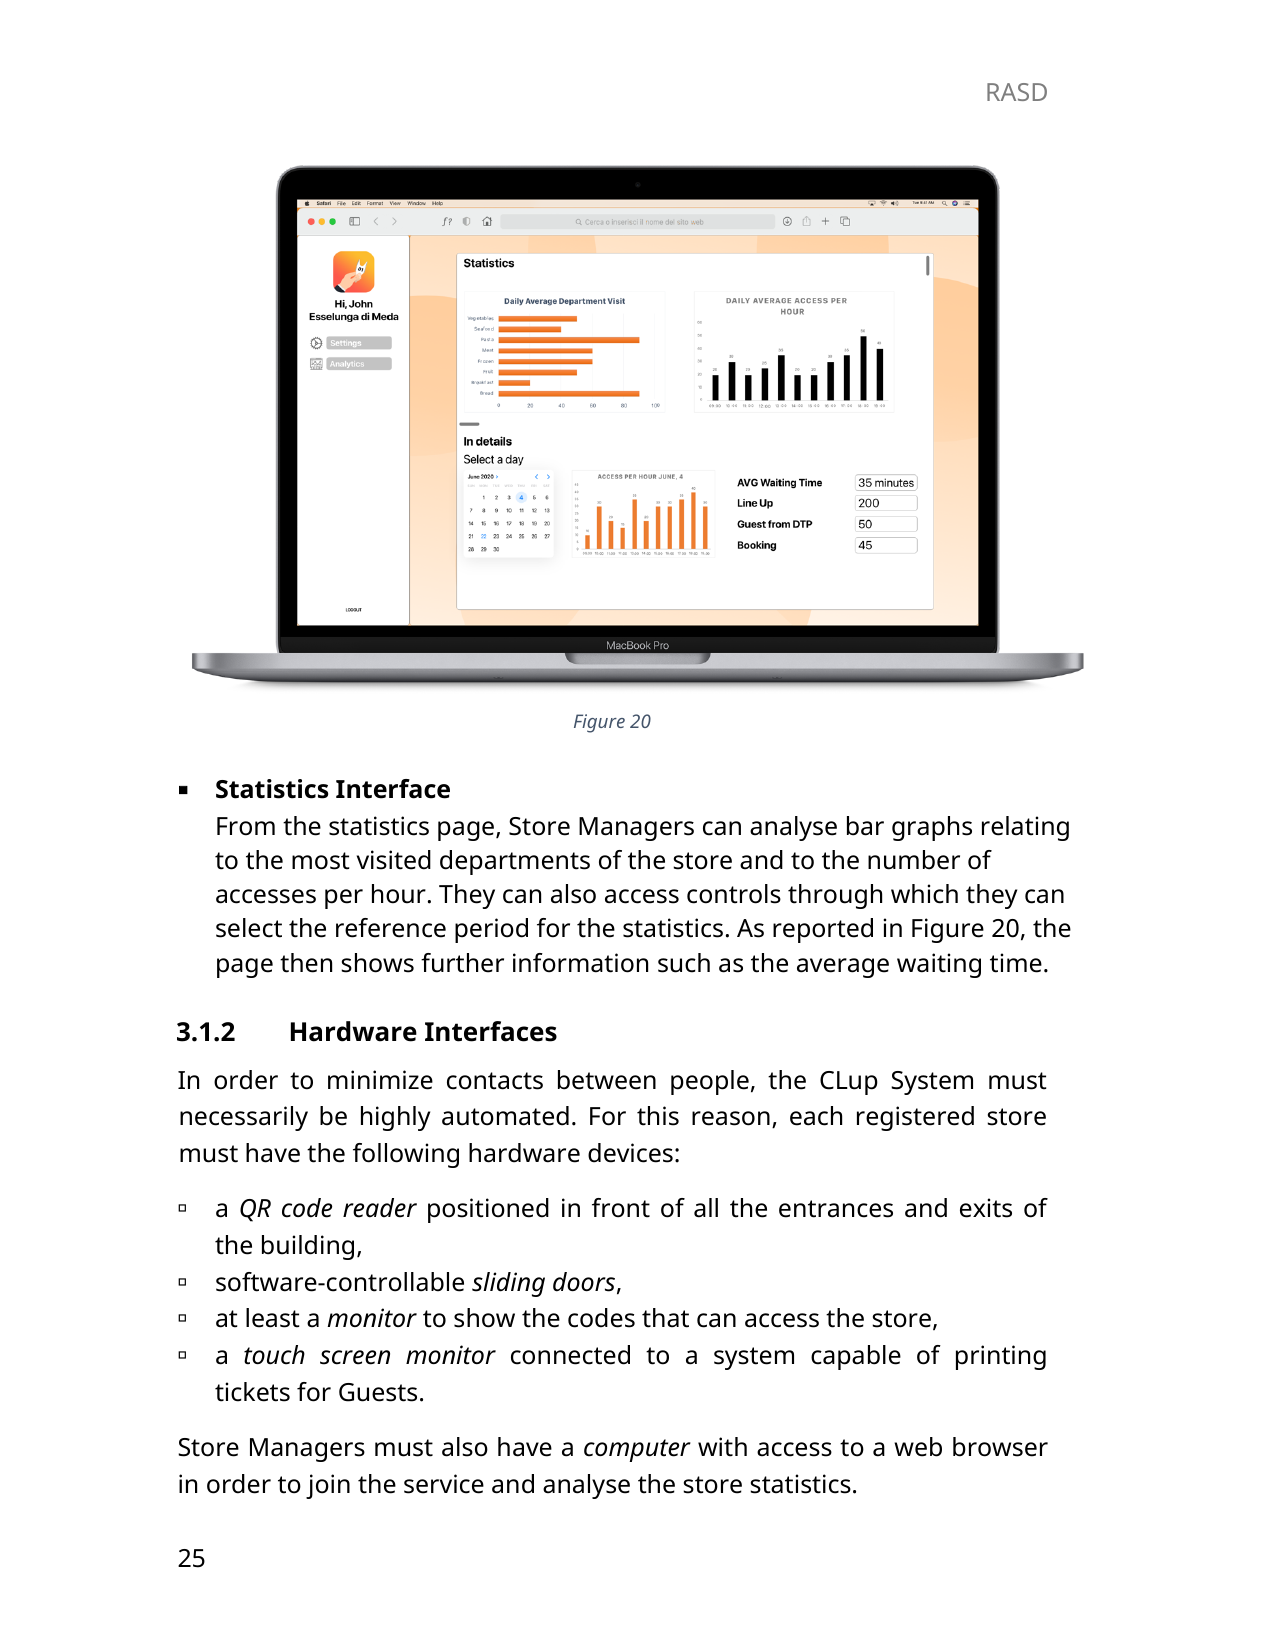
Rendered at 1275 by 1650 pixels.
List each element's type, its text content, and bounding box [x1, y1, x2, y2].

list software-controllable sliding doors, [177, 1264, 1048, 1298]
list at least a monitor to show the codes that can access the store, [177, 1301, 1048, 1335]
list From the statistics page, Store Managers can analyse bar graphs relating to the most visited departments of the store and to the number of accesses per hour. They can also access controls through which they can select the reference period for the statistics. As reported in Figure 20, the page then shows further information such as the average waiting time. [215, 809, 1098, 979]
list Statistics Interface [177, 772, 1048, 806]
picture [177, 148, 1098, 699]
subtitle Hardware Interfaces [176, 1013, 1096, 1049]
list a QR code reader positioned in front of all the entrances and exits of the building, [177, 1191, 1048, 1262]
text Store Managers must also have a computer with access to a web browser in order to join the service and analyse the store statistics. [177, 1429, 1048, 1500]
list a touch screen monitor connected to a system capable of printing tickets for Guests. [177, 1338, 1048, 1409]
text In order to minimize contacts between people, the CLup System must necessarily be highly automated. For this reason, each registered store must have the following hardware devices: [177, 1062, 1048, 1170]
